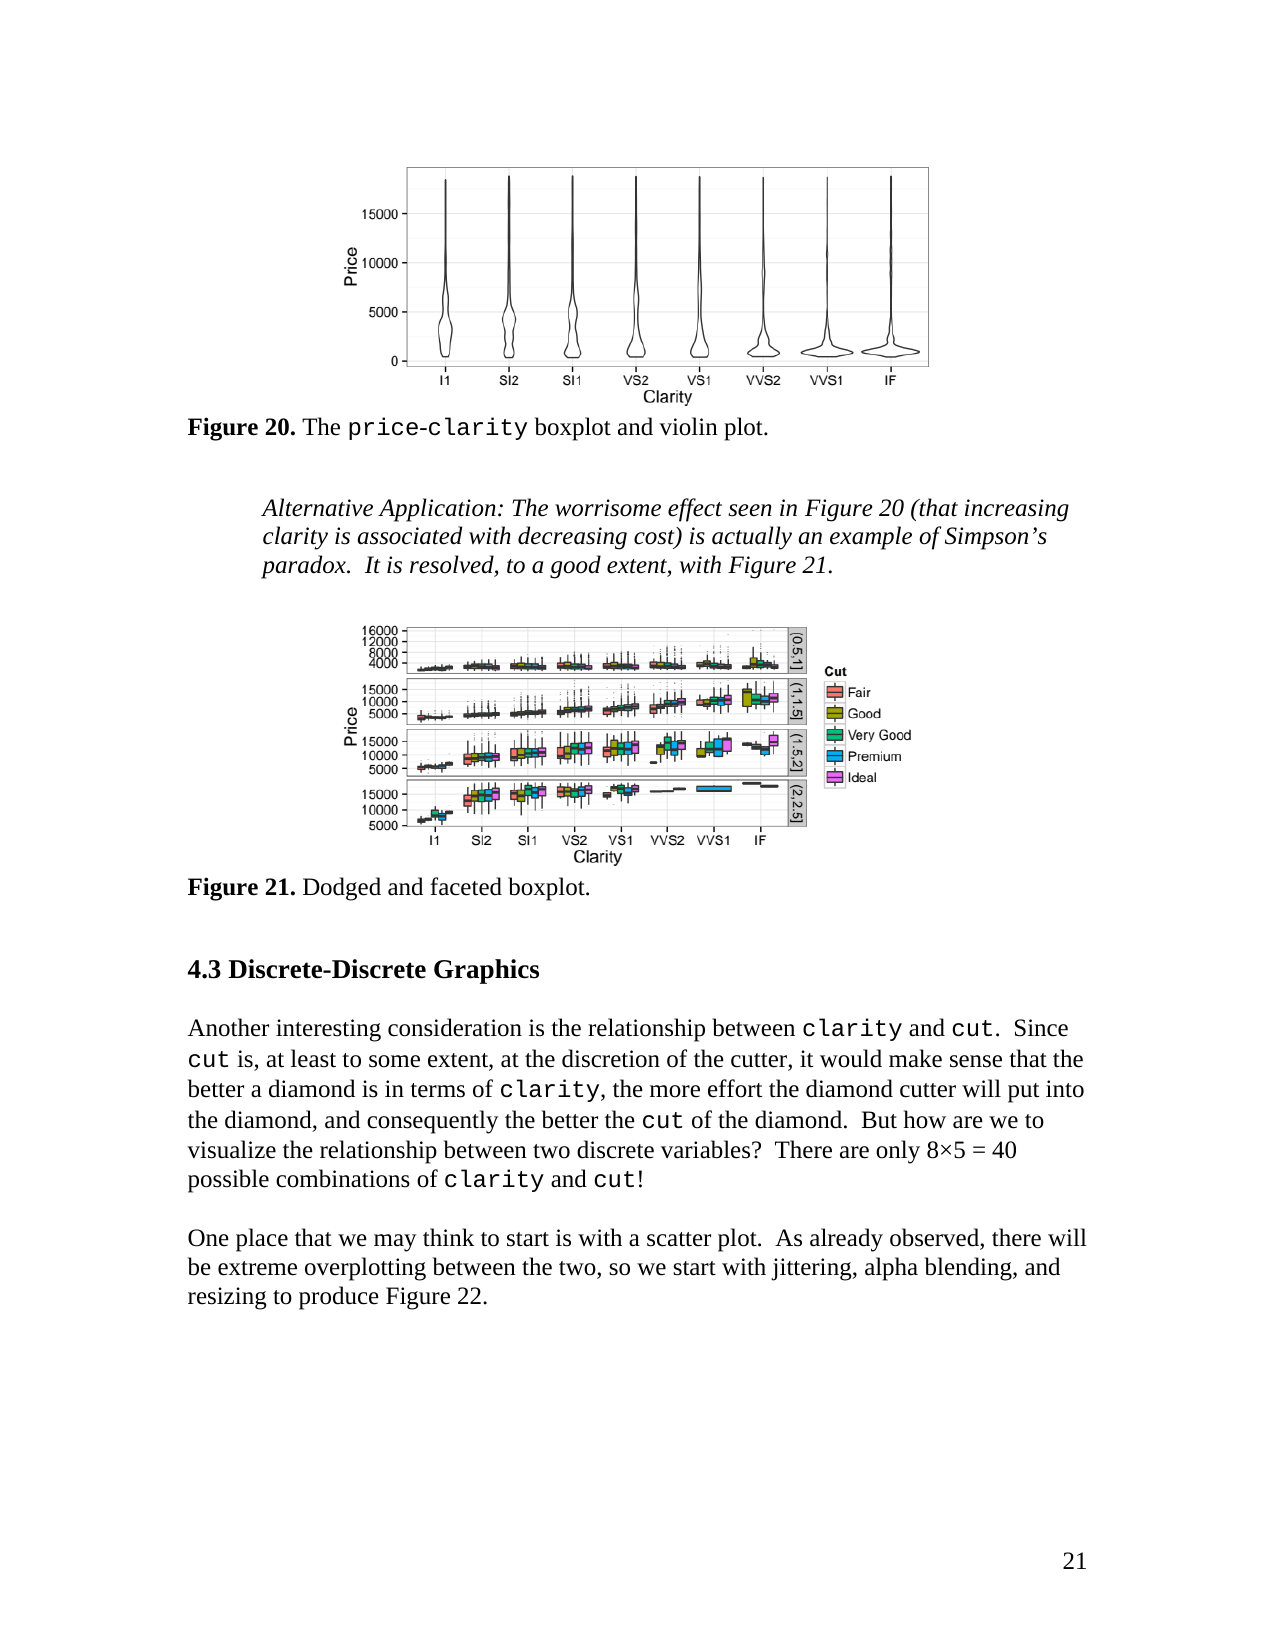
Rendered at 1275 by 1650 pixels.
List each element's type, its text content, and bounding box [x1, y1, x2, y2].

text Another interesting consideration is the relationship between clarity and cut. Since cut is, at least to some extent, at the discretion of the cutter, it would make sense that the better a diamond is in terms of clarity, the more effort the diamond cutter will put into the diamond, and consequently the better the cut of the diamond. But how are we to visualize the relationship between two discrete variables? There are only 8×5 = 40 possible combinations of clarity and cut! [187, 1013, 1087, 1194]
text Figure 20. The price-clarity boxplot and violin plot. [187, 412, 1087, 443]
text 4.3 Discrete-Discrete Graphics [187, 953, 1087, 984]
text One place that we may think to start is with a scatter plot. As already observed, there will be extreme overplotting between the two, so we start with jittering, alpha blending, and resizing to produce Figure 21. [187, 1223, 1087, 1309]
text Figure . Dodged and faceted boxplot. [187, 872, 1087, 901]
text Alternative Application: The worrisome effect seen in Figure 20 (that increasing clarity is associated with decreasing cost) is actually an example of Simpson’s paradox. It is resolved, to a good extent, with Figure 21. [262, 493, 1087, 579]
